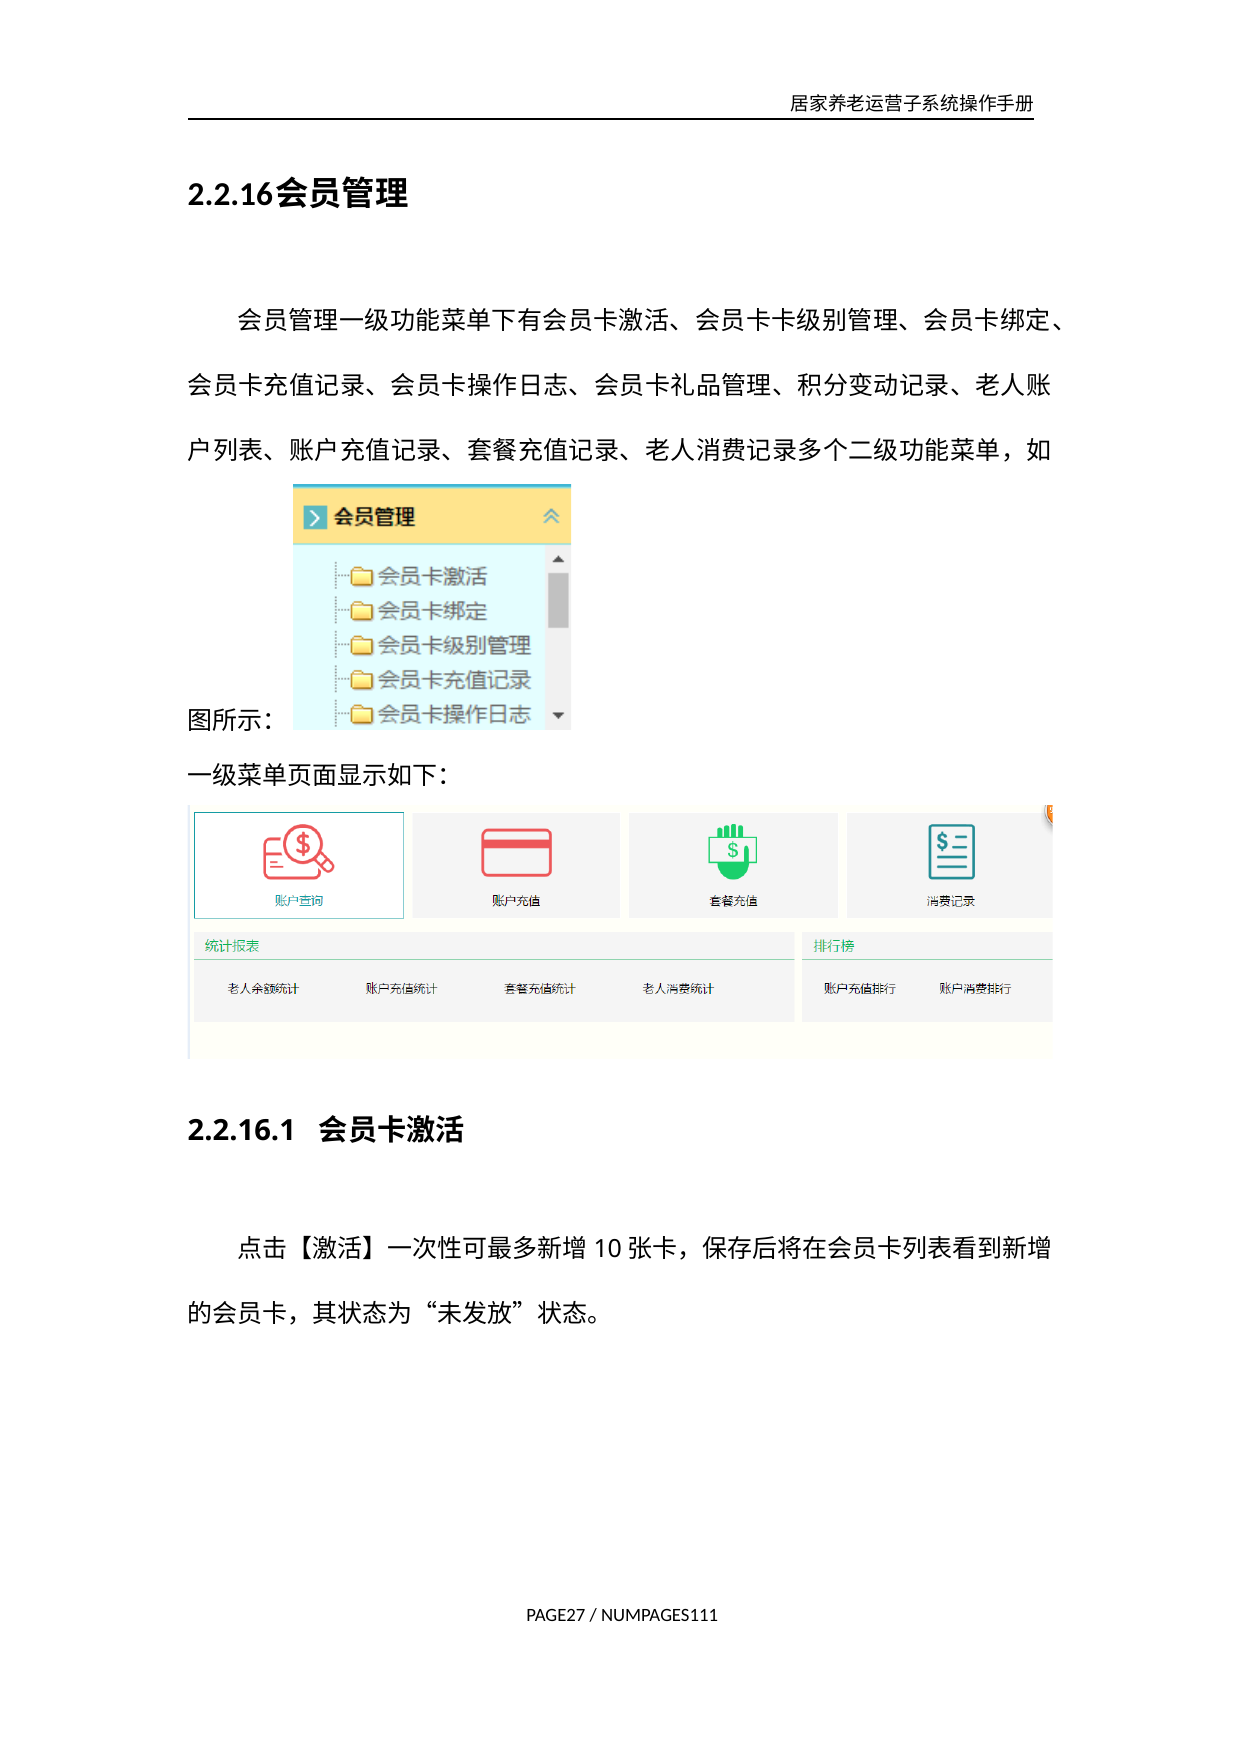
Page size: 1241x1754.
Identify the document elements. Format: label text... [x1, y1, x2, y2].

text 会员管理一级功能菜单下有会员卡激活、会员卡卡级别管理、会员卡绑定、会员卡充值记录、会员卡操作日志、会员卡礼品管理、积分变动记录、老人账户列表、账户充值记录、套餐充值记录、老人消费记录多个二级功能菜单，如图所示： [187, 286, 1053, 741]
subtitle 会员卡激活 [187, 1095, 1053, 1160]
picture [187, 805, 1053, 1059]
picture [293, 484, 572, 730]
text 点击【激活】一次性可最多新增10张卡，保存后将在会员卡列表看到新增的会员卡，其状态为“未发放”状态。 [187, 1214, 1053, 1344]
text 一级菜单页面显示如下： [187, 741, 1053, 805]
subtitle 会员管理 [187, 158, 1053, 223]
